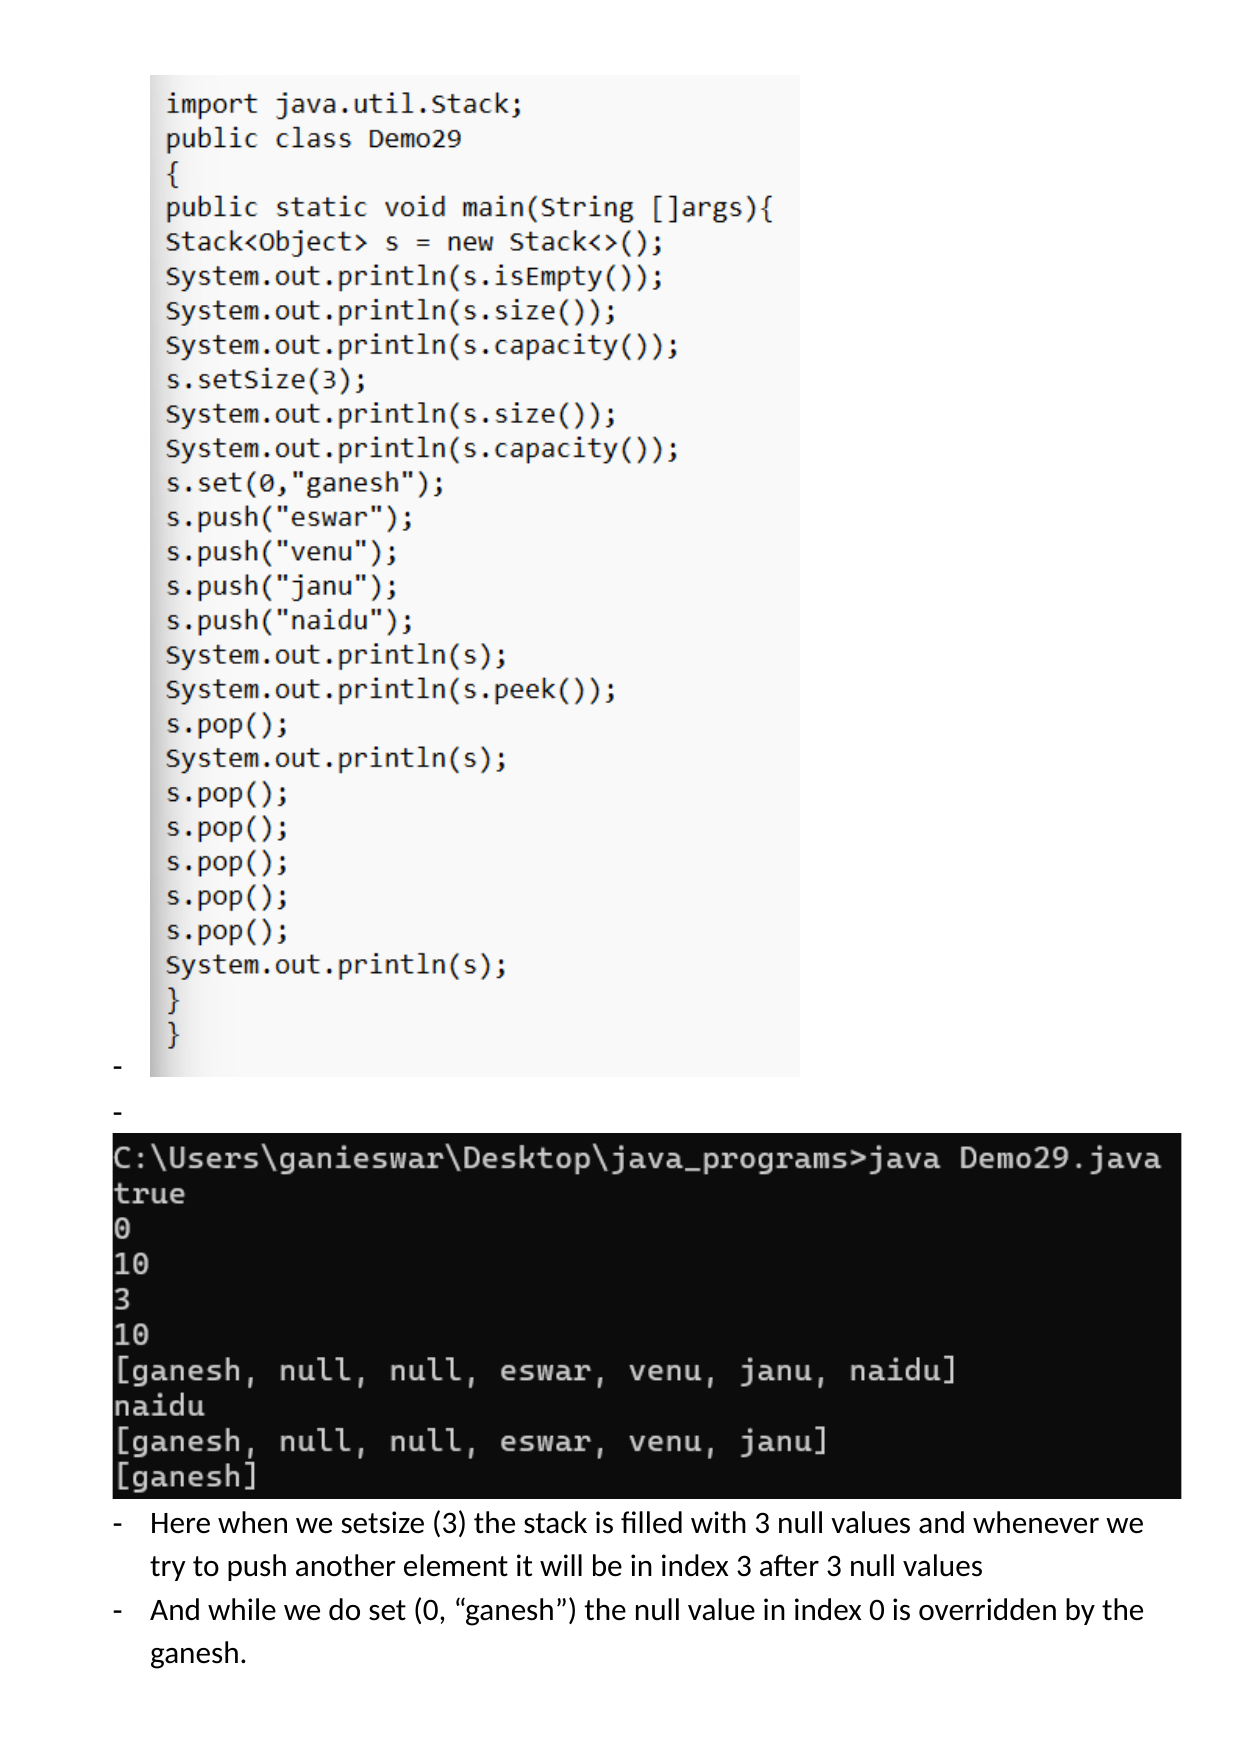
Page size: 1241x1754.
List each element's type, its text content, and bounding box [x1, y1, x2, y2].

list And while we do set (0, “ganesh”) the null value in index 0 is overridden by the ganesh. [112, 1587, 1165, 1671]
picture [150, 75, 800, 1077]
list Here when we setsize (3) the stack is filled with 3 null values and whenever we try to push another element it will be in index 3 after 3 null values [112, 1500, 1165, 1584]
picture [112, 1133, 1182, 1499]
